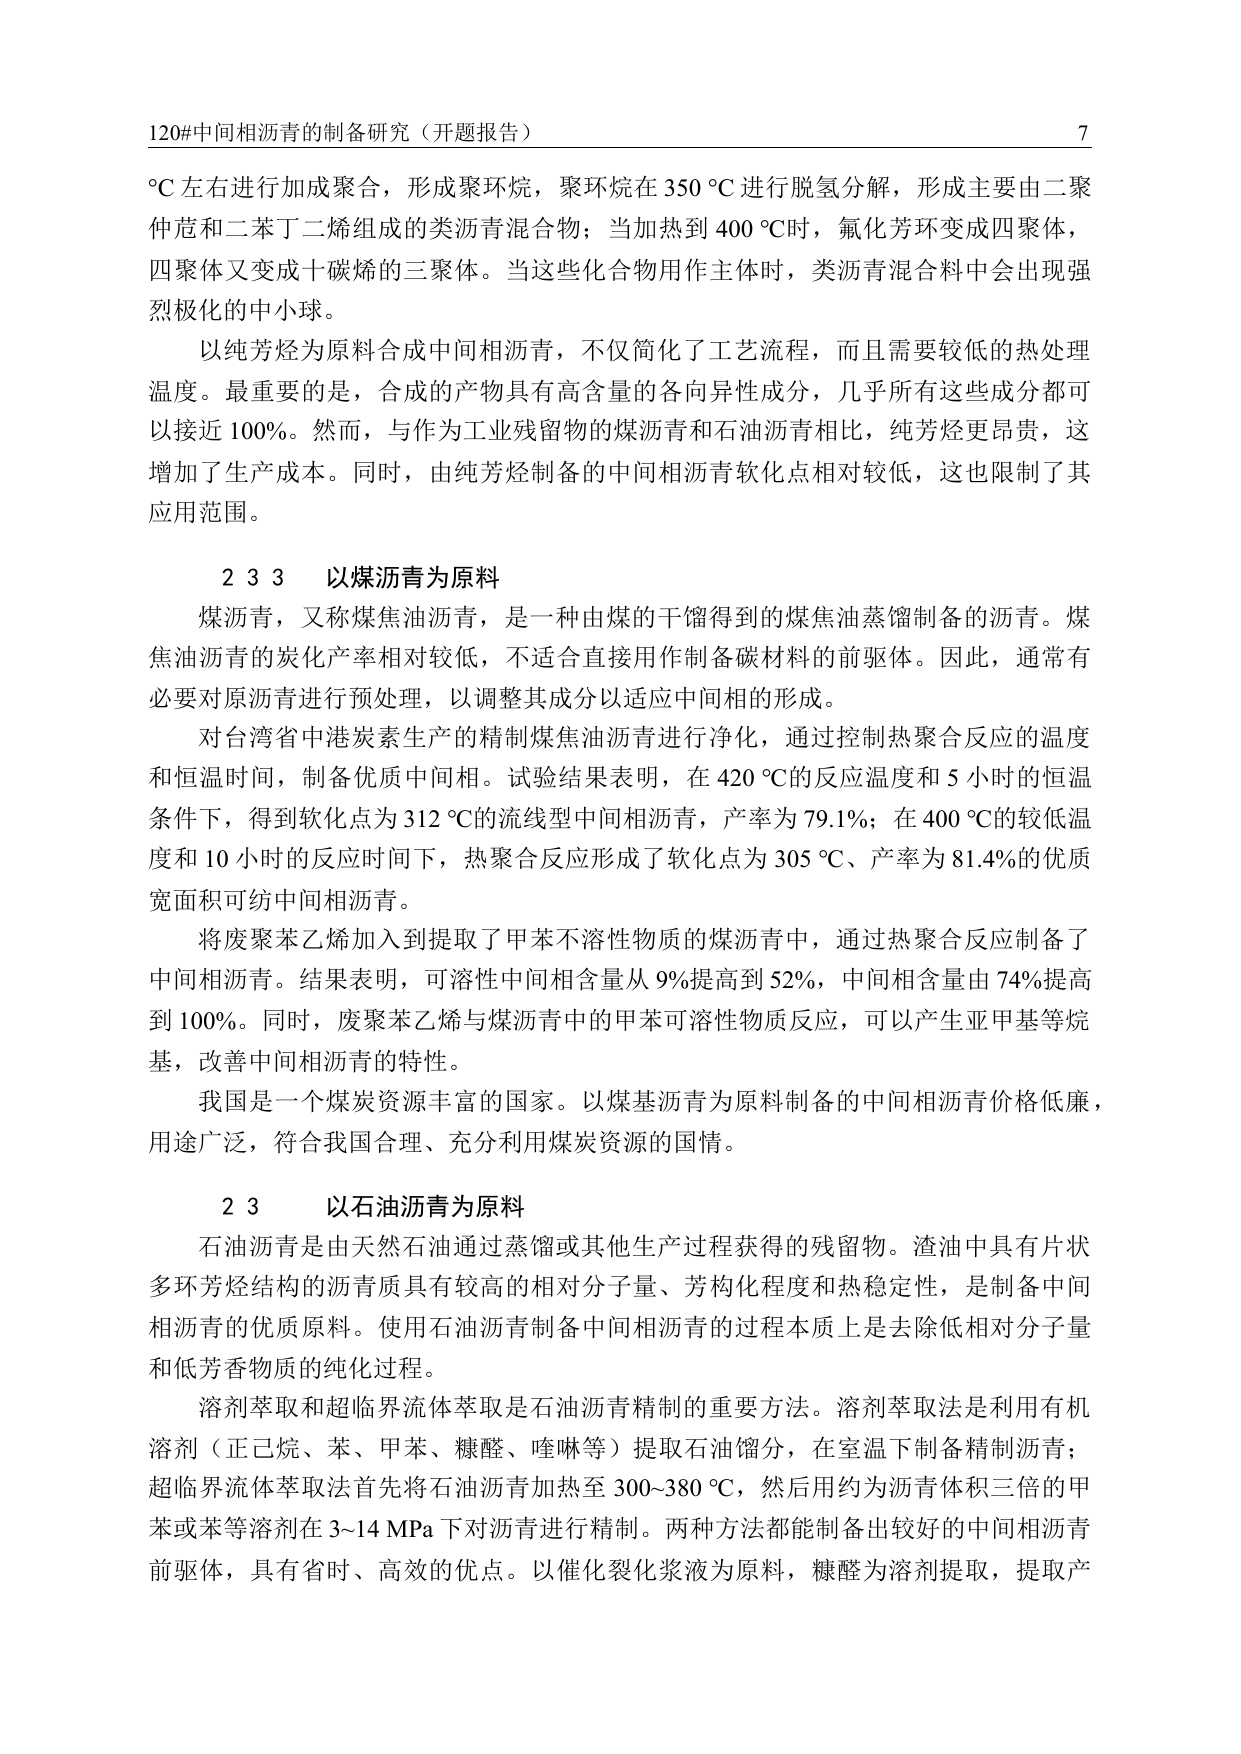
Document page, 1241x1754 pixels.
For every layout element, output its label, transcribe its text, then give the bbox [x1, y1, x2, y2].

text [148, 1389, 1092, 1584]
text 以煤沥青为原料 [222, 559, 1092, 592]
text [148, 171, 1092, 325]
text 以石油沥青为原料 [222, 1188, 1092, 1221]
text 我国是一个煤炭资源丰富的国家。以煤基沥青为原料制备的中间相沥青价格低廉，用途广泛，符合我国合理、充分利用煤炭资源的国情。 [148, 1083, 1092, 1156]
text 煤沥青，又称煤焦油沥青，是一种由煤的干馏得到的煤焦油蒸馏制备的沥青。煤焦油沥青的炭化产率相对较低，不适合直接用作制备碳材料的前驱体。因此，通常有必要对原沥青进行预处理，以调整其成分以适应中间相的形成。 [148, 599, 1092, 713]
text 将废聚苯乙烯加入到提取了甲苯不溶性物质的煤沥青中，通过热聚合反应制备了中间相沥青。结果表明，可溶性中间相含量从9%提高到52%，中间相含量由74%提高到100%。同时，废聚苯乙烯与煤沥青中的甲苯可溶性物质反应，可以产生亚甲基等烷基，改善中间相沥青的特性。 [148, 922, 1092, 1076]
text 石油沥青是由天然石油通过蒸馏或其他生产过程获得的残留物。渣油中具有片状多环芳烃结构的沥青质具有较高的相对分子量、芳构化程度和热稳定性，是制备中间相沥青的优质原料。使用石油沥青制备中间相沥青的过程本质上是去除低相对分子量和低芳香物质的纯化过程。 [148, 1228, 1092, 1382]
text 对台湾省中港炭素生产的精制煤焦油沥青进行净化，通过控制热聚合反应的温度和恒温时间，制备优质中间相。试验结果表明，在420 ℃的反应温度和5小时的恒温条件下，得到软化点为312 ℃的流线型中间相沥青，产率为79.1%；在400 ℃的较低温度和10小时的反应时间下，热聚合反应形成了软化点为305 ℃、产率为81.4%的优质宽面积可纺中间相沥青。 [148, 720, 1092, 915]
text 以纯芳烃为原料合成中间相沥青，不仅简化了工艺流程，而且需要较低的热处理温度。最重要的是，合成的产物具有高含量的各向异性成分，几乎所有这些成分都可以接近100%。然而，与作为工业残留物的煤沥青和石油沥青相比，纯芳烃更昂贵，这增加了生产成本。同时，由纯芳烃制备的中间相沥青软化点相对较低，这也限制了其应用范围。 [148, 332, 1092, 527]
